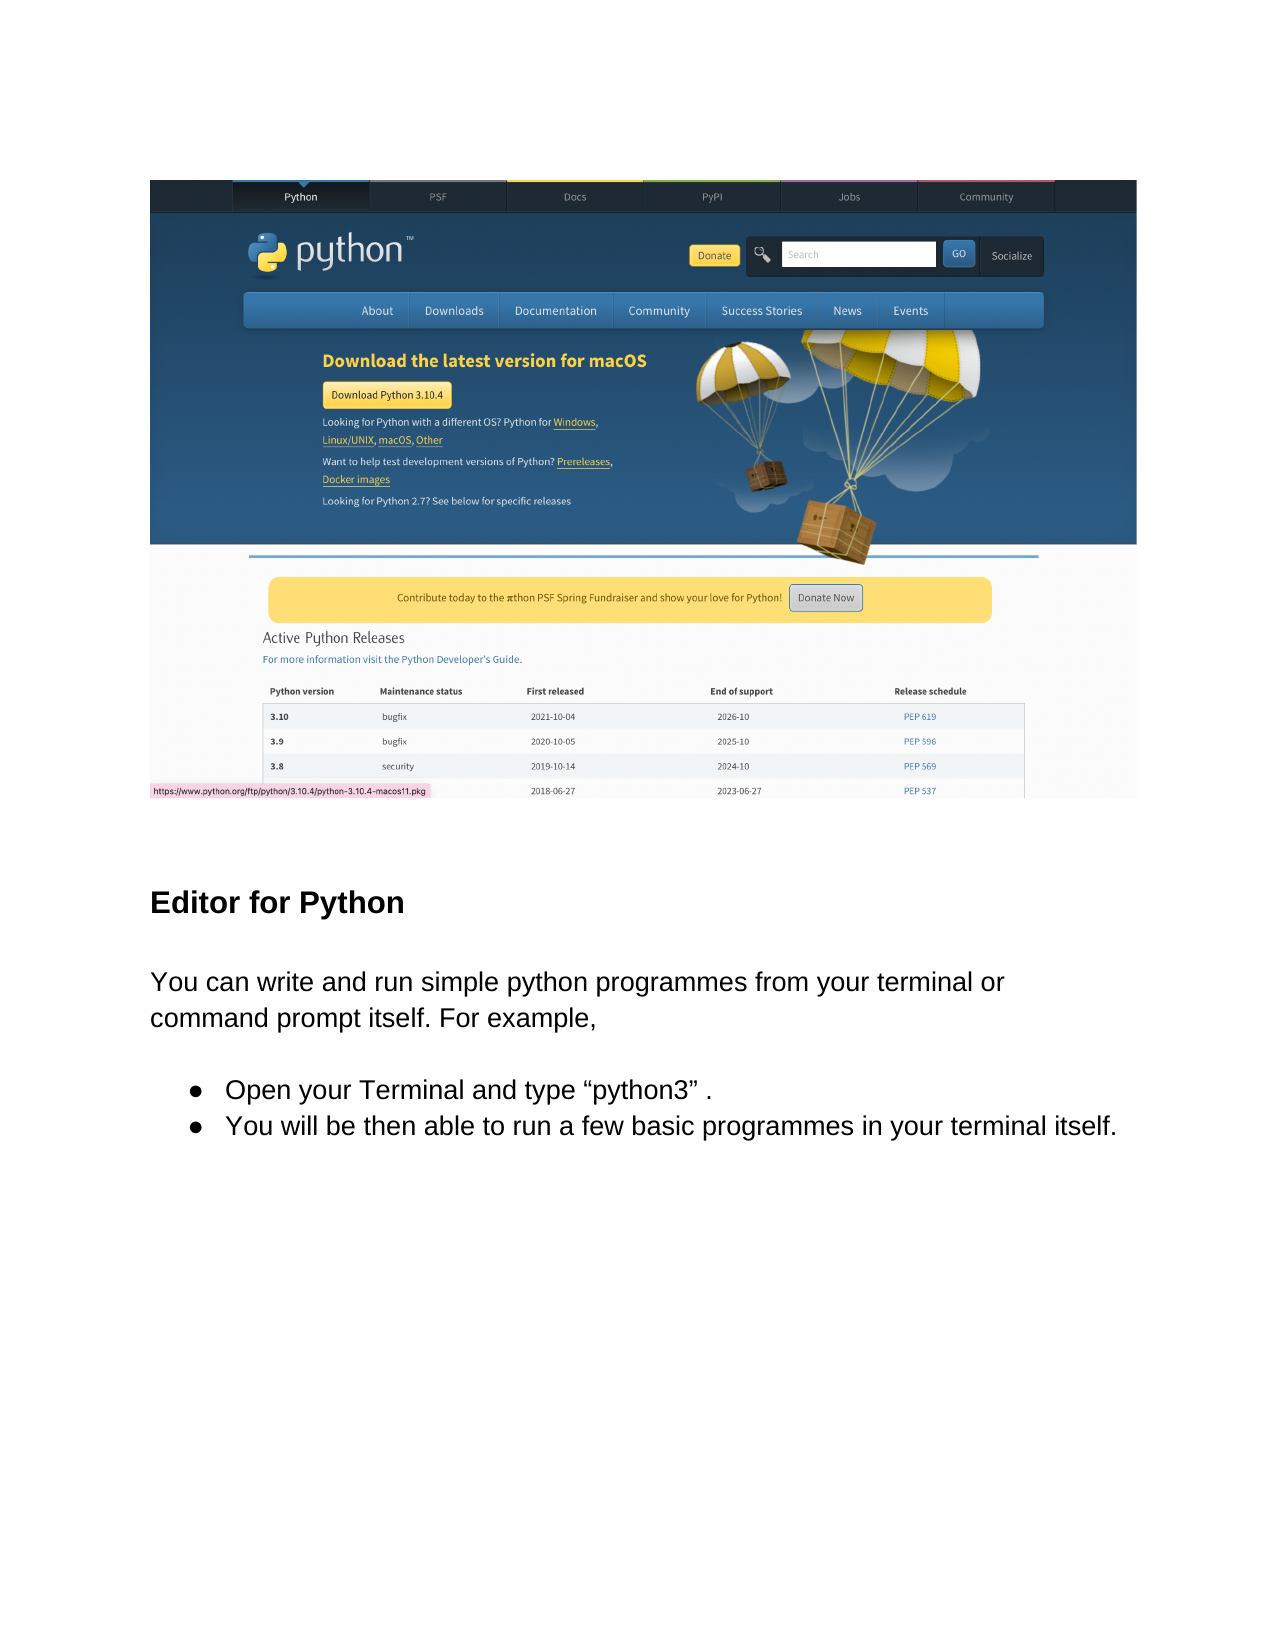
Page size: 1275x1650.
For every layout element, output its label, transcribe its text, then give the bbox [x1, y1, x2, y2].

text Editor for Python [150, 884, 1125, 920]
list Open your Terminal and type “python3” . [187, 1074, 1125, 1106]
list You will be then able to run a few basic programmes in your terminal itself. [187, 1110, 1125, 1141]
text You can write and run simple python programmes from your terminal or command prompt itself. For example, [150, 966, 1125, 1034]
picture [150, 180, 1137, 798]
